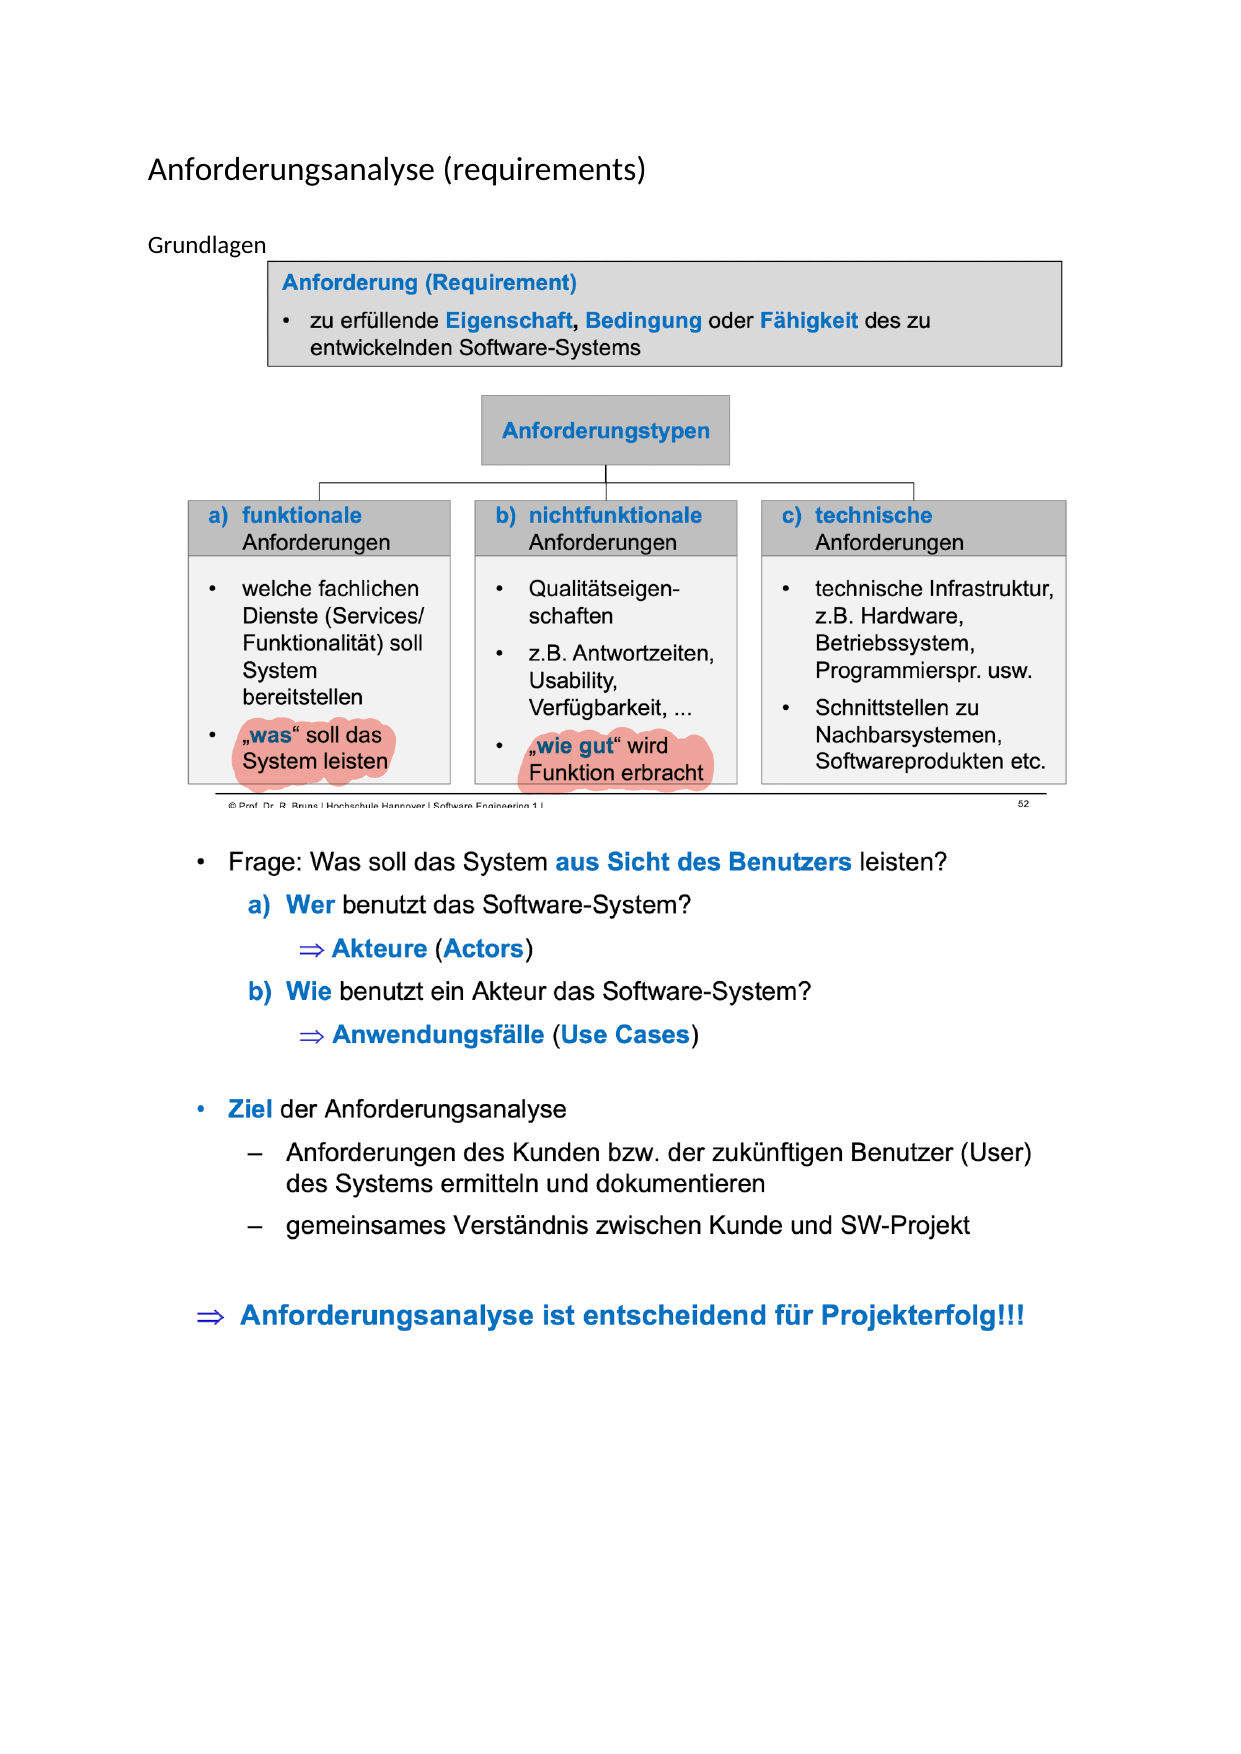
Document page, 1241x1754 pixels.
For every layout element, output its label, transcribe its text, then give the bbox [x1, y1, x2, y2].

picture [147, 259, 1093, 808]
text Anforderungsanalyse (requirements) [148, 148, 1093, 188]
text Grundlagen [148, 229, 1093, 259]
picture [147, 838, 1093, 1343]
